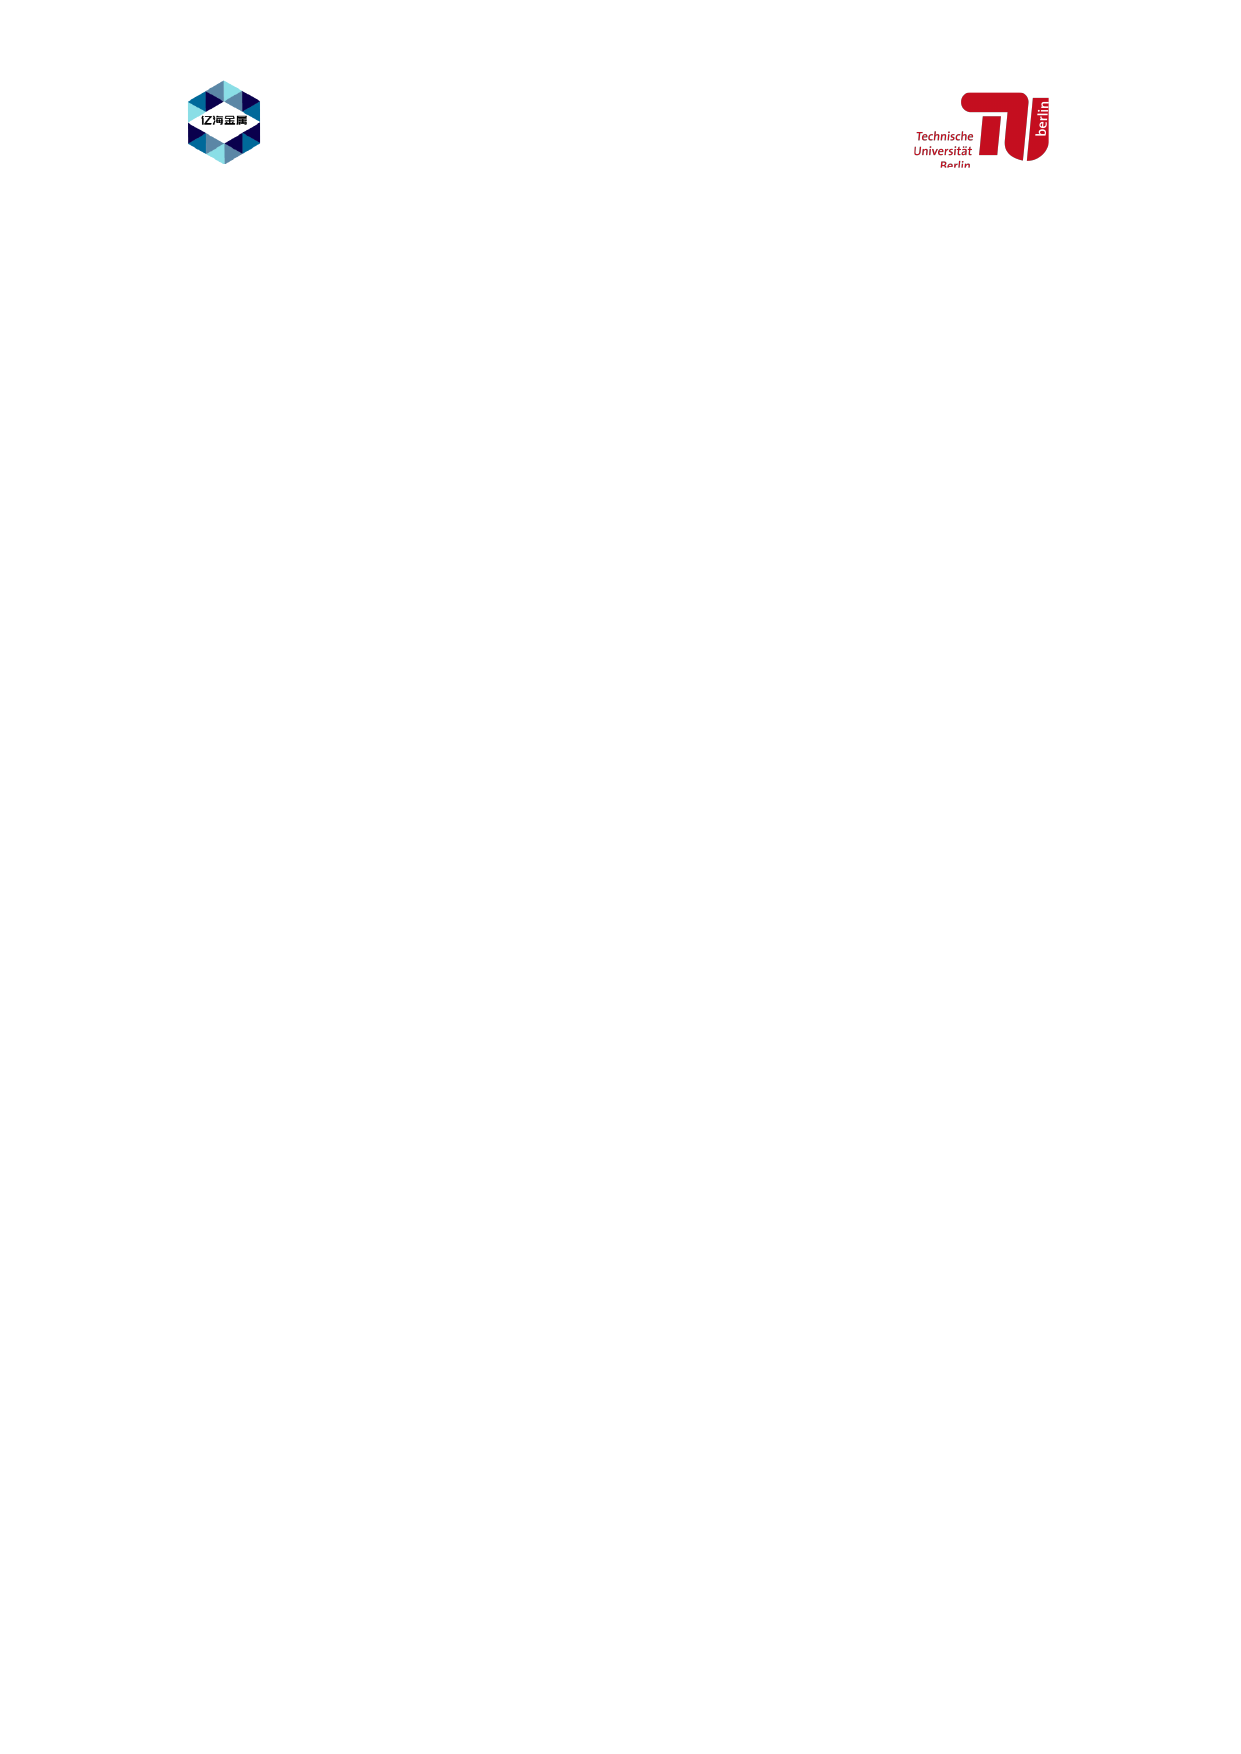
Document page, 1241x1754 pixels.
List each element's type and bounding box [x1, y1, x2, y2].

picture [187, 80, 260, 164]
picture [914, 92, 1049, 168]
